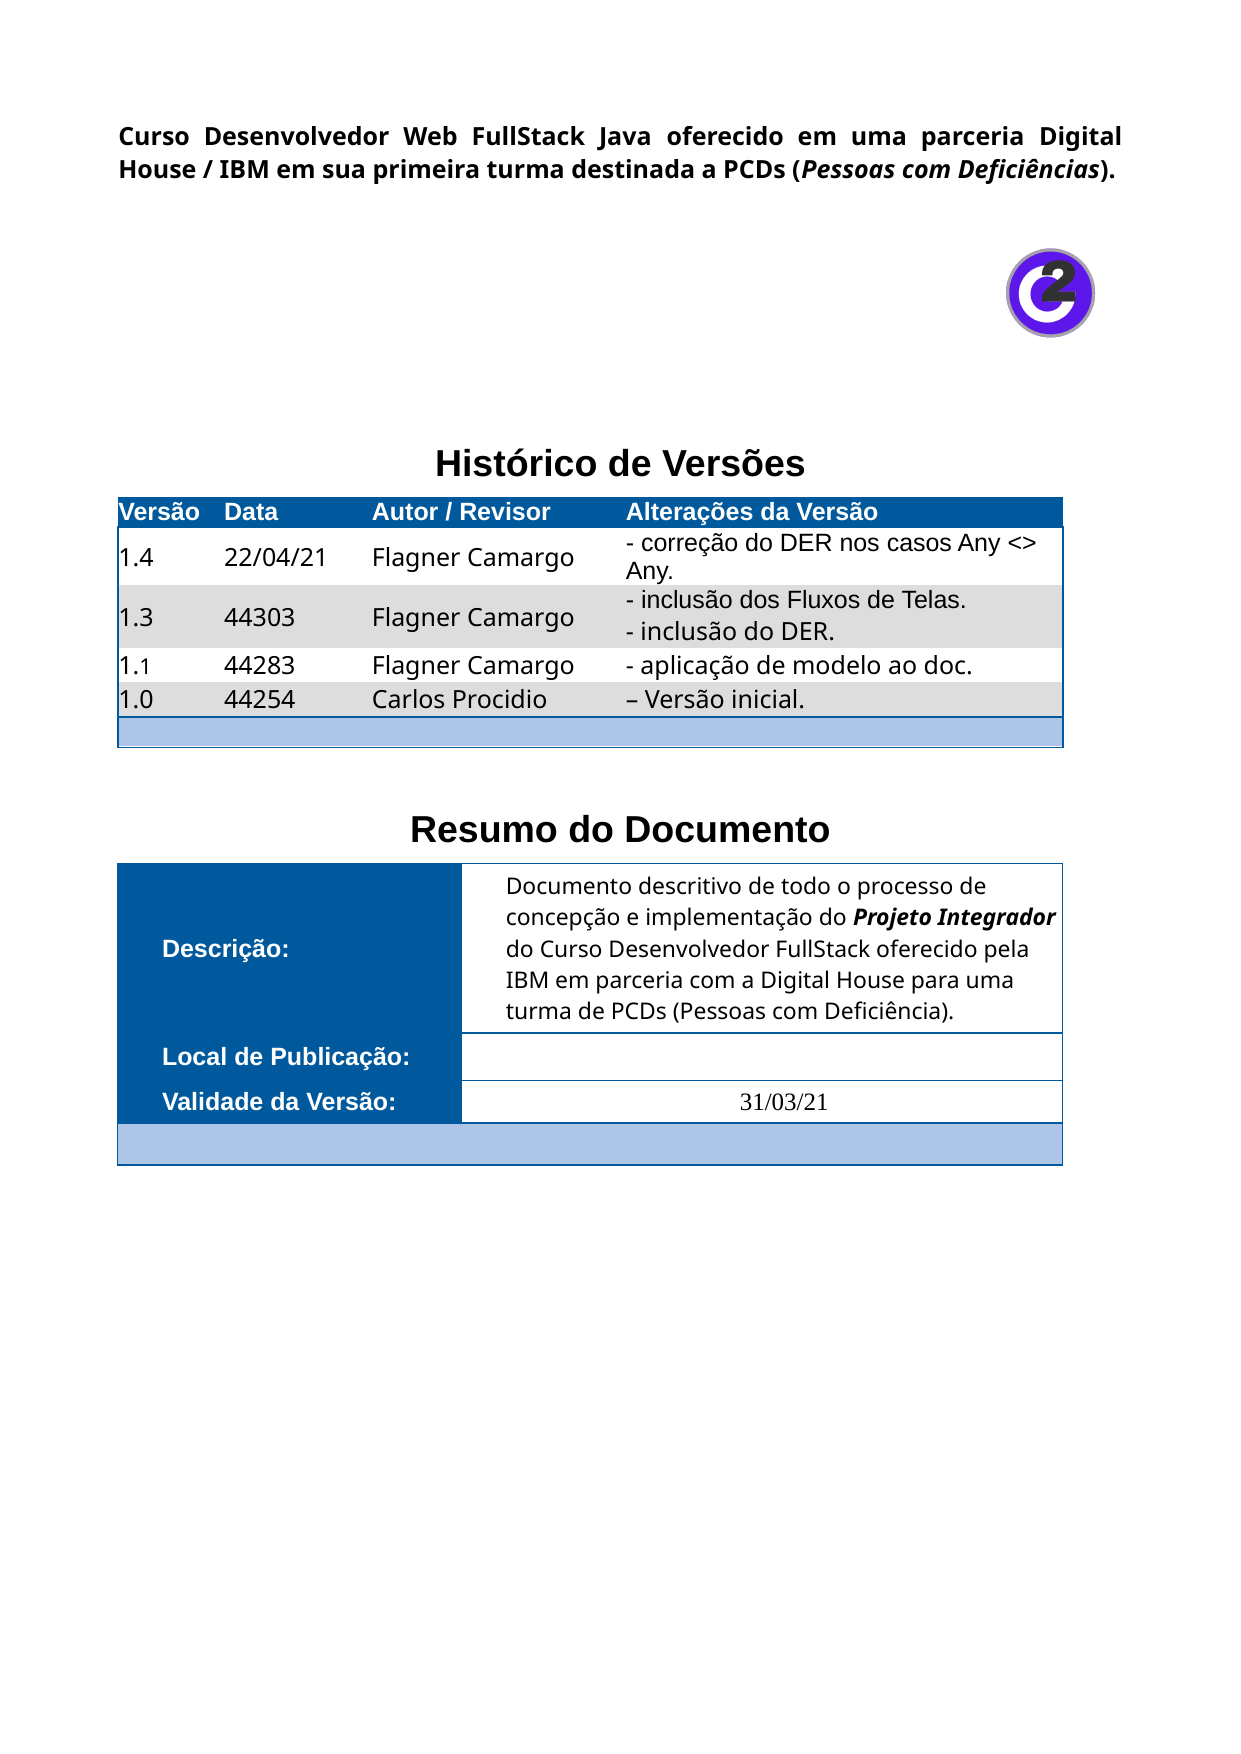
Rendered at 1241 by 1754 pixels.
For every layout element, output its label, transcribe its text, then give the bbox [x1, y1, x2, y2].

table_cell 44303 [224, 585, 372, 648]
table_cell Flagner Camargo [372, 585, 626, 648]
table_cell Local de Publicação: [118, 1034, 460, 1080]
table_header Documento descritivo de todo o processo de concepção e implementação do Projeto Integrador do Curso Desenvolvedor FullStack oferecido pela IBM em parceria com a Digital House para uma turma de PCDs (Pessoas com Deficiência). [462, 864, 1062, 1032]
table_cell 1.3 [119, 585, 224, 648]
table_cell [119, 718, 224, 746]
table_cell 1.4 [119, 528, 224, 585]
table_header Descrição: [118, 864, 460, 1032]
text Curso Desenvolvedor Web FullStack Java oferecido em uma parceria Digital House / IBM em sua primeira turma destinada a PCDs (Pessoas com Deficiências). [118, 118, 1122, 186]
table_cell - inclusão dos Fluxos de Telas. - inclusão do DER. [626, 585, 1062, 648]
table_header Autor / Revisor [372, 497, 626, 526]
table_cell Flagner Camargo [372, 528, 626, 585]
table_header Data [224, 497, 372, 526]
table_cell [118, 1124, 1062, 1164]
table_cell [372, 718, 626, 746]
table_cell 44254 [224, 682, 372, 716]
table_header Versão [118, 497, 224, 526]
table_cell Validade da Versão: [118, 1081, 460, 1122]
table_cell 1.0 [119, 682, 224, 716]
subtitle Histórico de Versões [118, 442, 1122, 485]
subtitle Resumo do Documento [118, 807, 1122, 850]
table_cell 31/03/21 [462, 1081, 1062, 1122]
table_cell 44283 [224, 648, 372, 682]
table_cell Flagner Camargo [372, 648, 626, 682]
table_cell [224, 718, 372, 746]
table_cell 22/04/21 [224, 528, 372, 585]
table_cell [626, 718, 1062, 746]
table_cell [462, 1034, 1062, 1080]
table_header Alterações da Versão [626, 497, 1063, 526]
table_cell Carlos Procidio [372, 682, 626, 716]
table_cell - correção do DER nos casos Any <> Any. [626, 528, 1062, 585]
table_cell 1.1 [119, 648, 224, 682]
picture [1004, 246, 1097, 339]
table_cell – Versão inicial. [626, 682, 1062, 716]
table_cell - aplicação de modelo ao doc. [626, 648, 1062, 682]
